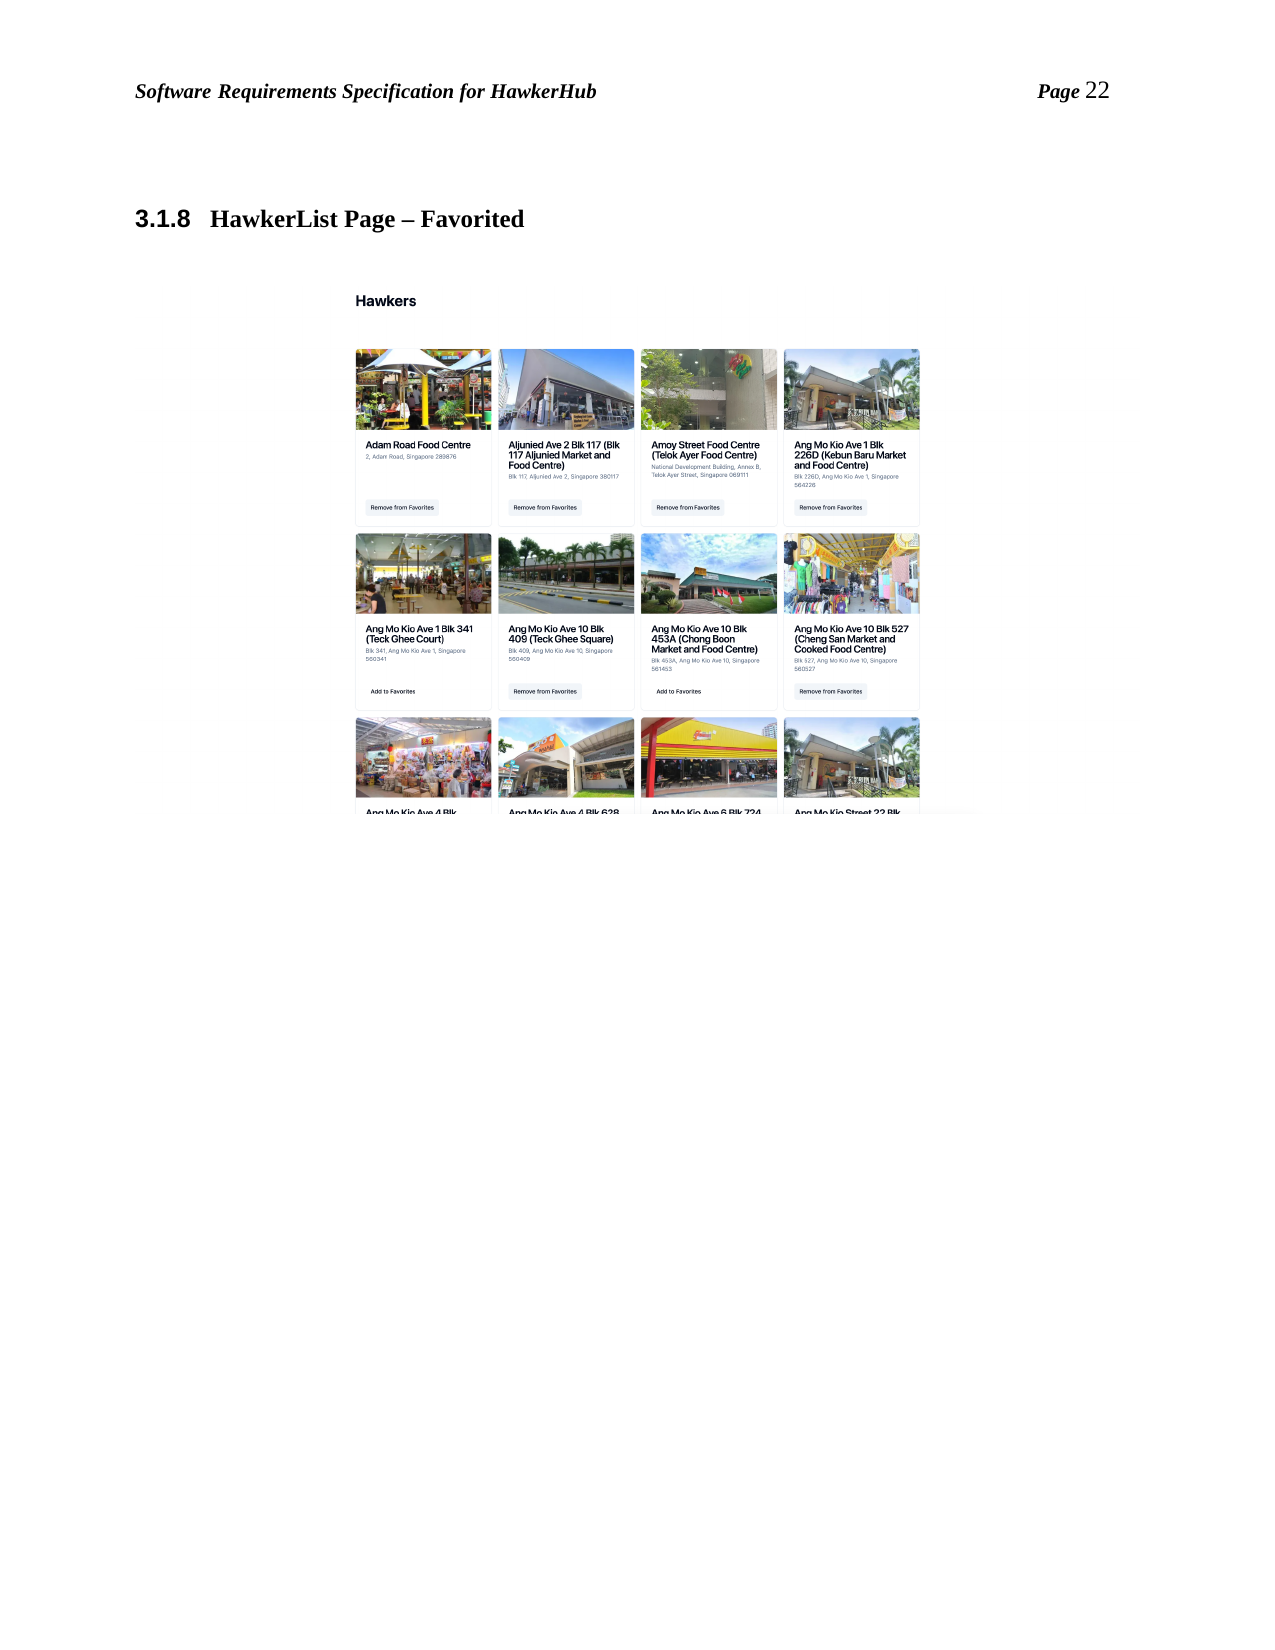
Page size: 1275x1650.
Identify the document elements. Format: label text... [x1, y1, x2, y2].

picture [135, 286, 1140, 814]
subtitle HawkerList Page – Favorited [135, 204, 1140, 233]
